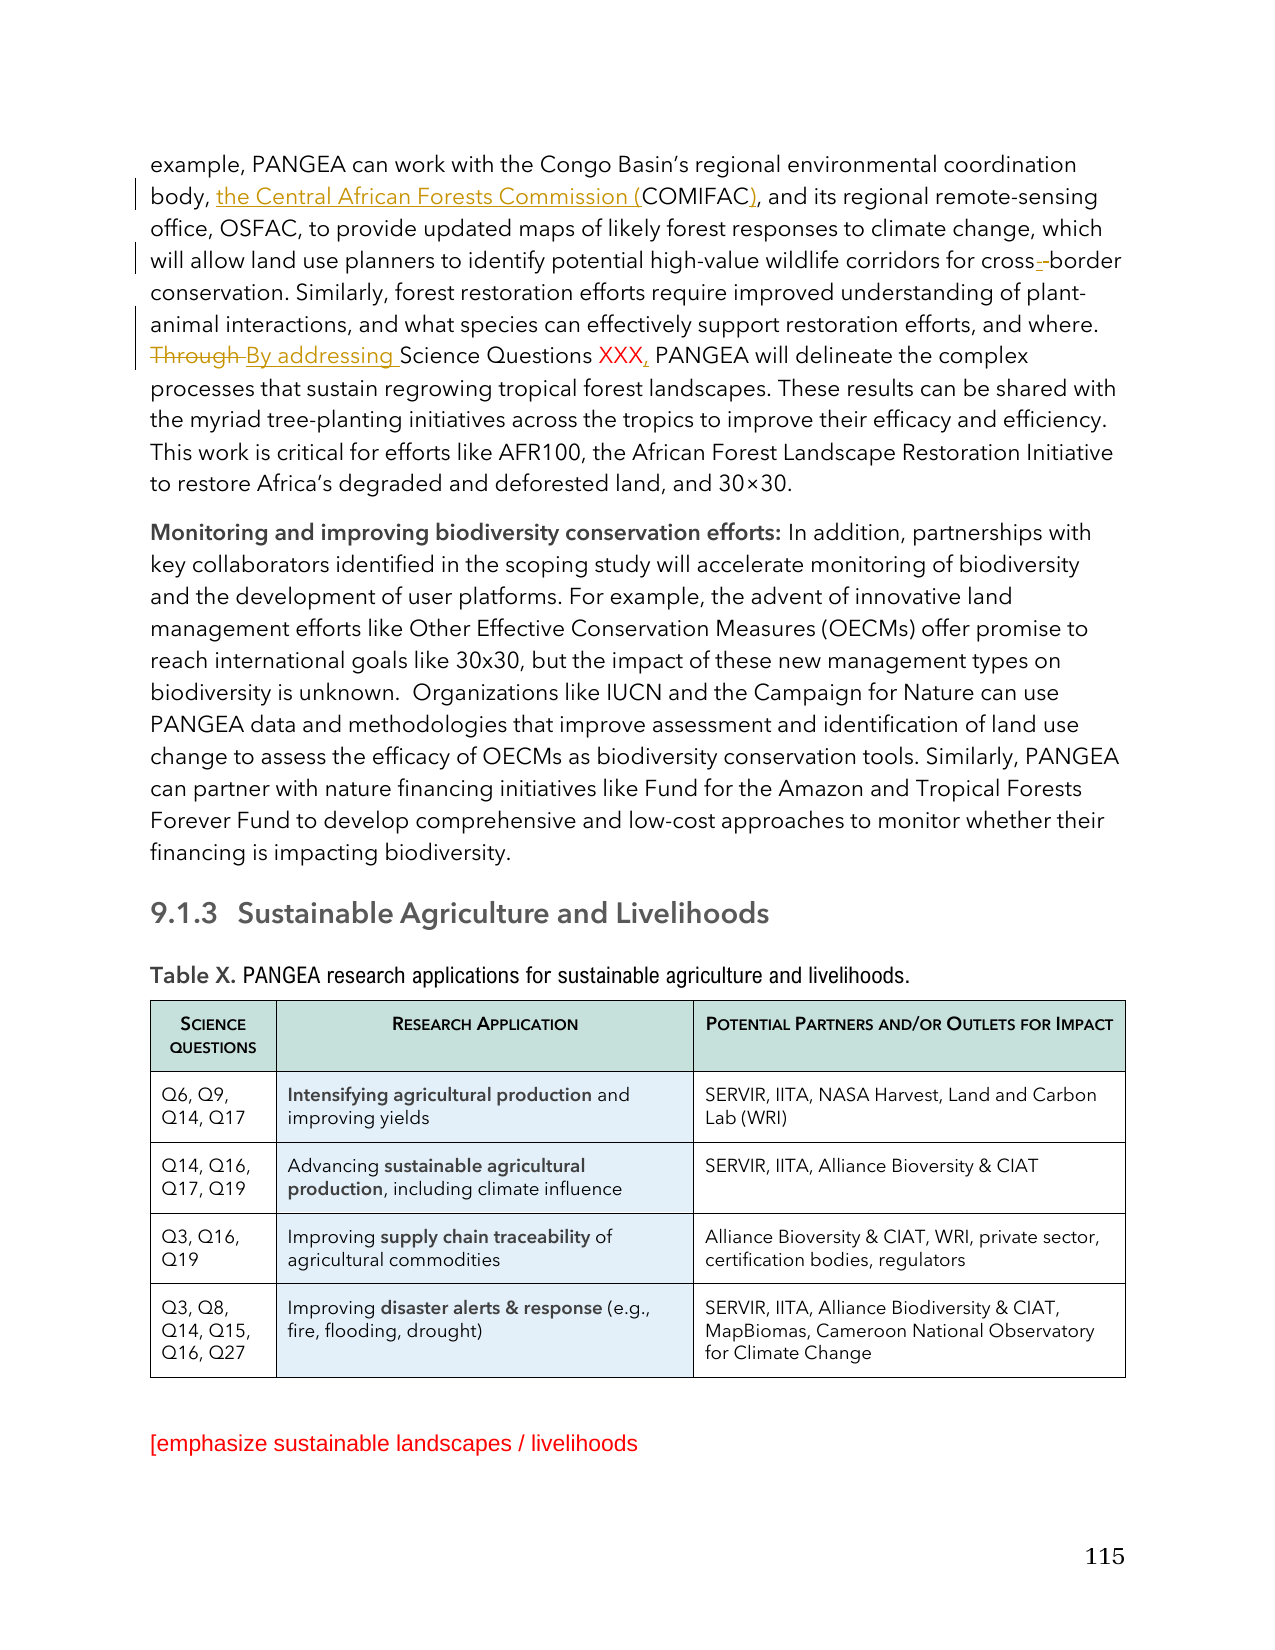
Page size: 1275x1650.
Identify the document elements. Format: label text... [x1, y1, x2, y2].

table_header Research Application [277, 1001, 693, 1071]
table_cell Advancing sustainable agricultural production, including climate influence [277, 1143, 693, 1212]
table_header Science questions [151, 1001, 276, 1071]
table_cell SERVIR, IITA, Alliance Biodiversity & CIAT, MapBiomas, Cameroon National Observatory for Climate Change [694, 1284, 1125, 1377]
table_cell Improving disaster alerts & response (e.g., fire, flooding, drought) [277, 1284, 693, 1377]
table_cell Alliance Bioversity & CIAT, WRI, private sector, certification bodies, regulators [694, 1214, 1125, 1283]
table_cell Improving supply chain traceability of agricultural commodities [277, 1214, 693, 1283]
text Monitoring and improving biodiversity conservation efforts: In addition, partnerships with key collaborators identified in the scoping study will accelerate monitoring of biodiversity and the development of user platforms. For example, the advent of innovative land management efforts like Other Effective Conservation Measures (OECMs) offer promise to reach international goals like 30x30, but the impact of these new management types on biodiversity is unknown. Organizations like IUCN and the Campaign for Nature can use PANGEA data and methodologies that improve assessment and identification of land use change to assess the efficacy of OECMs as biodiversity conservation tools. Similarly, PANGEA can partner with nature financing initiatives like Fund for the Amazon and Tropical Forests Forever Fund to develop comprehensive and low-cost approaches to monitor whether their financing is impacting biodiversity. [150, 518, 1125, 866]
table_header Potential Partners and/or Outlets for Impact [694, 1001, 1125, 1071]
table_cell Q14, Q16, Q17, Q19 [151, 1143, 276, 1212]
table_cell Intensifying agricultural production and improving yields [277, 1072, 693, 1141]
table_cell Q6, Q9, Q14, Q17 [151, 1072, 276, 1141]
text Table X. PANGEA research applications for sustainable agriculture and livelihoods. [150, 961, 1125, 989]
table_cell Q3, Q8, Q14, Q15, Q16, Q27 [151, 1284, 276, 1377]
table_cell Q3, Q16, Q19 [151, 1214, 276, 1283]
subtitle Sustainable Agriculture and Livelihoods [150, 895, 1125, 931]
table_cell SERVIR, IITA, Alliance Bioversity & CIAT [694, 1143, 1125, 1212]
text [emphasize sustainable landscapes / livelihoods [150, 1430, 1125, 1457]
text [150, 150, 1125, 498]
table_cell SERVIR, IITA, NASA Harvest, Land and Carbon Lab (WRI) [694, 1072, 1125, 1141]
